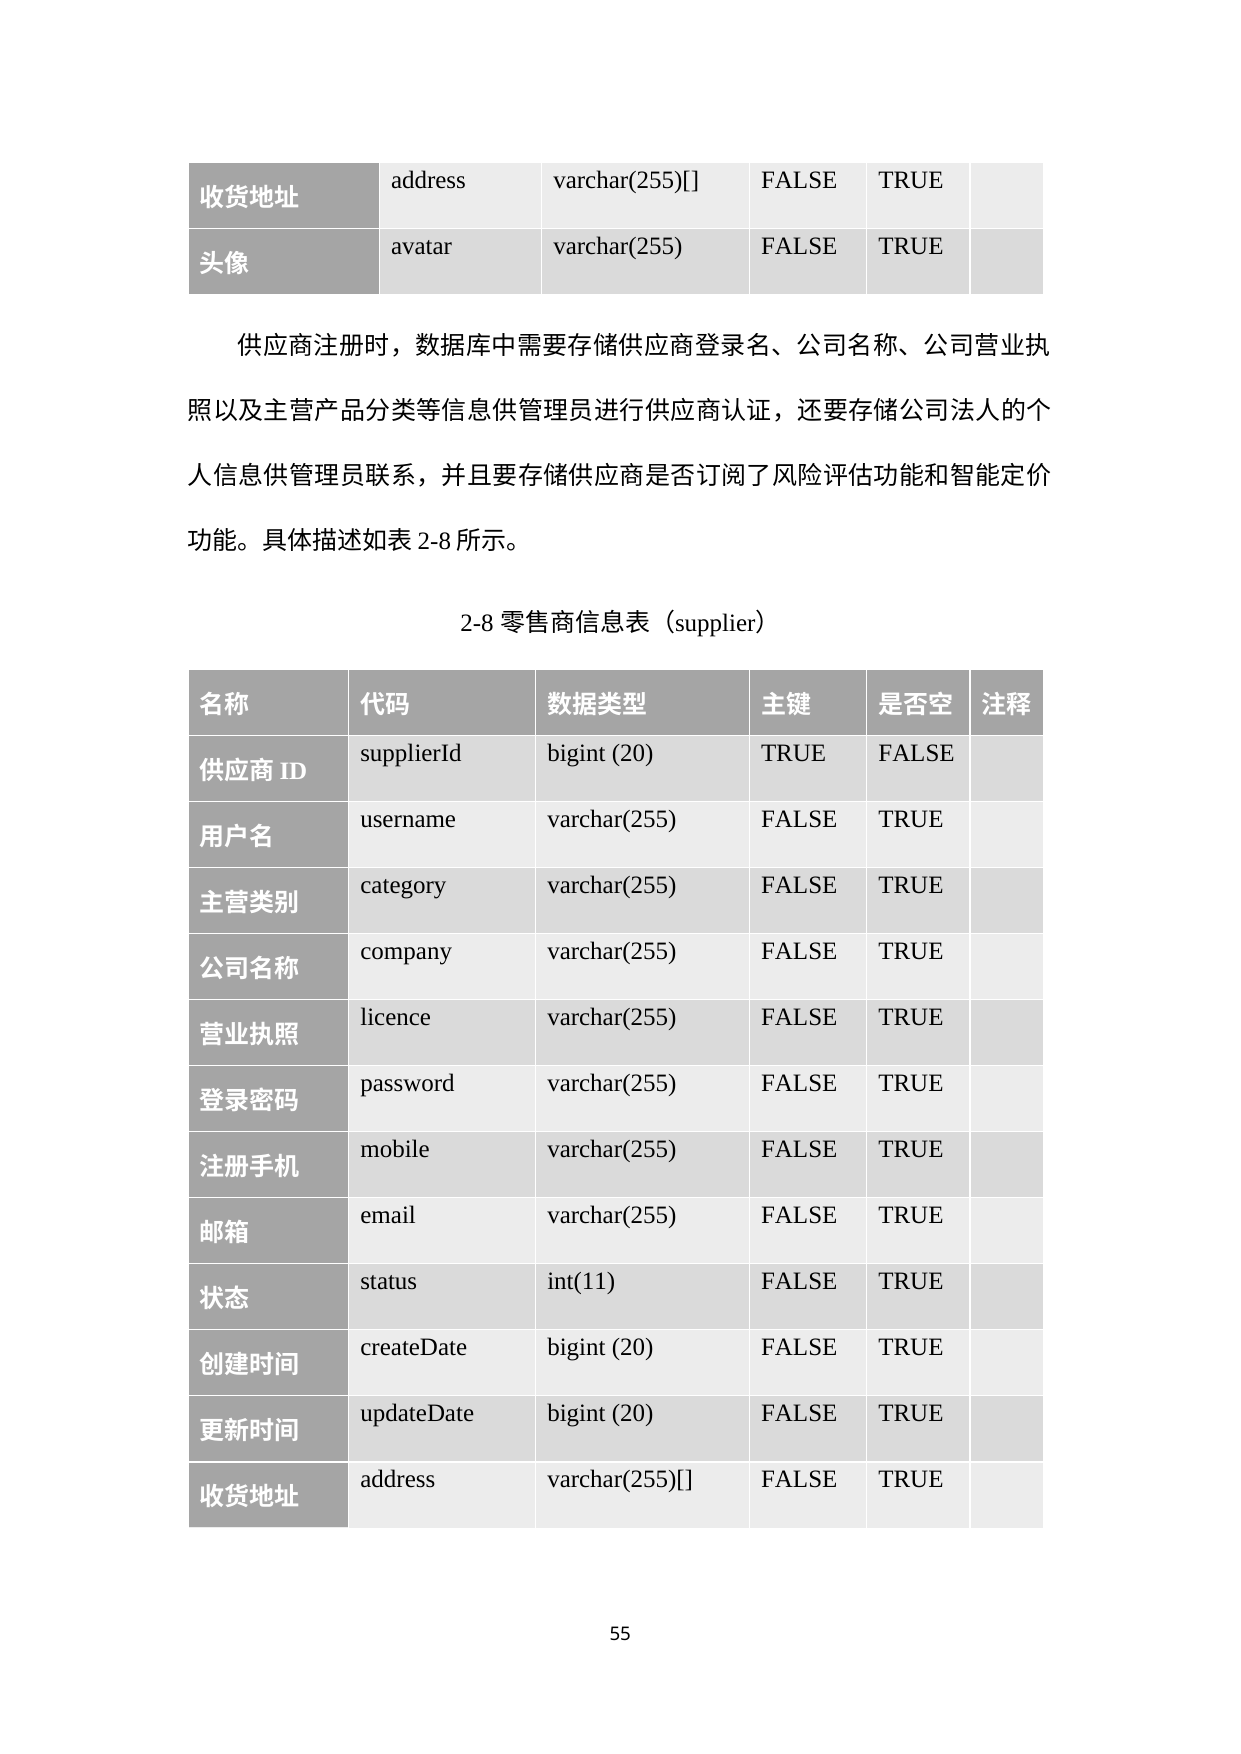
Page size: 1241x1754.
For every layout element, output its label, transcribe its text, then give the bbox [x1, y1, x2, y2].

table_cell 状态 [189, 1264, 348, 1329]
table_cell [971, 163, 1043, 228]
table_cell FALSE [750, 229, 866, 294]
table_cell password [349, 1066, 535, 1131]
table_cell TRUE [867, 1000, 969, 1065]
table_cell email [349, 1198, 535, 1263]
table_cell licence [349, 1000, 535, 1065]
table_cell TRUE [867, 1463, 969, 1527]
table_cell 用户名 [189, 802, 348, 867]
table_cell TRUE [867, 802, 969, 867]
table_cell updateDate [349, 1396, 535, 1461]
table_cell 收货地址 [189, 1463, 348, 1527]
table_cell bigint (20) [536, 1330, 749, 1395]
table_header 名称 [189, 670, 348, 735]
table_cell varchar(255) [536, 802, 749, 867]
table_cell varchar(255)[] [536, 1463, 749, 1527]
table_header 数据类型 [536, 670, 749, 735]
table_cell avatar [380, 229, 541, 294]
table_cell varchar(255) [536, 934, 749, 999]
table_cell TRUE [867, 1330, 969, 1395]
table_cell TRUE [867, 1264, 969, 1329]
table_cell FALSE [750, 1198, 866, 1263]
table_cell address [380, 163, 541, 228]
table_cell 主营类别 [189, 868, 348, 933]
table_cell 供应商ID [189, 736, 348, 801]
table_cell [971, 802, 1043, 867]
table_cell varchar(255) [536, 1198, 749, 1263]
table_cell FALSE [750, 1463, 866, 1527]
table_cell varchar(255) [536, 1066, 749, 1131]
table_cell address [349, 1463, 535, 1527]
table_cell varchar(255) [536, 1132, 749, 1197]
table_cell company [349, 934, 535, 999]
table_cell FALSE [867, 736, 969, 801]
table_cell FALSE [750, 1396, 866, 1461]
table_cell FALSE [750, 163, 866, 228]
table_cell TRUE [867, 1066, 969, 1131]
table_cell 更新时间 [189, 1396, 348, 1461]
table_cell FALSE [750, 1000, 866, 1065]
table_cell 头像 [189, 229, 379, 294]
table_cell TRUE [750, 736, 866, 801]
table_cell TRUE [867, 1198, 969, 1263]
table_cell [971, 1264, 1043, 1329]
table_cell 创建时间 [189, 1330, 348, 1395]
table_cell [971, 1198, 1043, 1263]
table_cell 邮箱 [189, 1198, 348, 1263]
table_cell FALSE [750, 1264, 866, 1329]
table_cell [971, 1066, 1043, 1131]
table_cell TRUE [867, 868, 969, 933]
table_cell [971, 229, 1043, 294]
table_cell mobile [349, 1132, 535, 1197]
table_cell username [349, 802, 535, 867]
table_cell 登录密码 [189, 1066, 348, 1131]
table_cell [971, 1132, 1043, 1197]
table_cell supplierId [349, 736, 535, 801]
table_cell TRUE [867, 229, 969, 294]
text 供应商注册时，数据库中需要存储供应商登录名、公司名称、公司营业执照以及主营产品分类等信息供管理员进行供应商认证，还要存储公司法人的个人信息供管理员联系，并且要存储供应商是否订阅了风险评估功能和智能定价功能。具体描述如表2-8所示。 [187, 311, 1053, 571]
table_cell FALSE [750, 934, 866, 999]
table_cell 公司名称 [189, 934, 348, 999]
table_cell [971, 1463, 1043, 1527]
table_cell [971, 868, 1043, 933]
table_cell status [349, 1264, 535, 1329]
table_cell 注册手机 [189, 1132, 348, 1197]
table_cell category [349, 868, 535, 933]
table_cell int(11) [536, 1264, 749, 1329]
table_cell [971, 1330, 1043, 1395]
table_cell FALSE [750, 868, 866, 933]
table_cell TRUE [867, 934, 969, 999]
table_cell [971, 1396, 1043, 1461]
table_cell FALSE [750, 1132, 866, 1197]
table_cell FALSE [750, 1066, 866, 1131]
table_cell TRUE [867, 163, 969, 228]
table_cell TRUE [867, 1396, 969, 1461]
table_header 代码 [349, 670, 535, 735]
table_cell varchar(255) [542, 229, 749, 294]
table_header 主键 [750, 670, 866, 735]
table_cell bigint (20) [536, 1396, 749, 1461]
table_cell FALSE [750, 1330, 866, 1395]
table_cell 收货地址 [189, 163, 379, 228]
table_cell [971, 934, 1043, 999]
table_cell varchar(255) [536, 868, 749, 933]
text 2-8 零售商信息表（supplier） [187, 588, 1053, 653]
table_cell varchar(255)[] [542, 163, 749, 228]
table_cell [971, 736, 1043, 801]
table_header 是否空 [867, 670, 969, 735]
table_header 注释 [971, 670, 1043, 735]
table_cell [971, 1000, 1043, 1065]
table_cell createDate [349, 1330, 535, 1395]
table_cell FALSE [750, 802, 866, 867]
table_cell TRUE [867, 1132, 969, 1197]
table_cell bigint (20) [536, 736, 749, 801]
table_cell varchar(255) [536, 1000, 749, 1065]
table_cell 营业执照 [189, 1000, 348, 1065]
